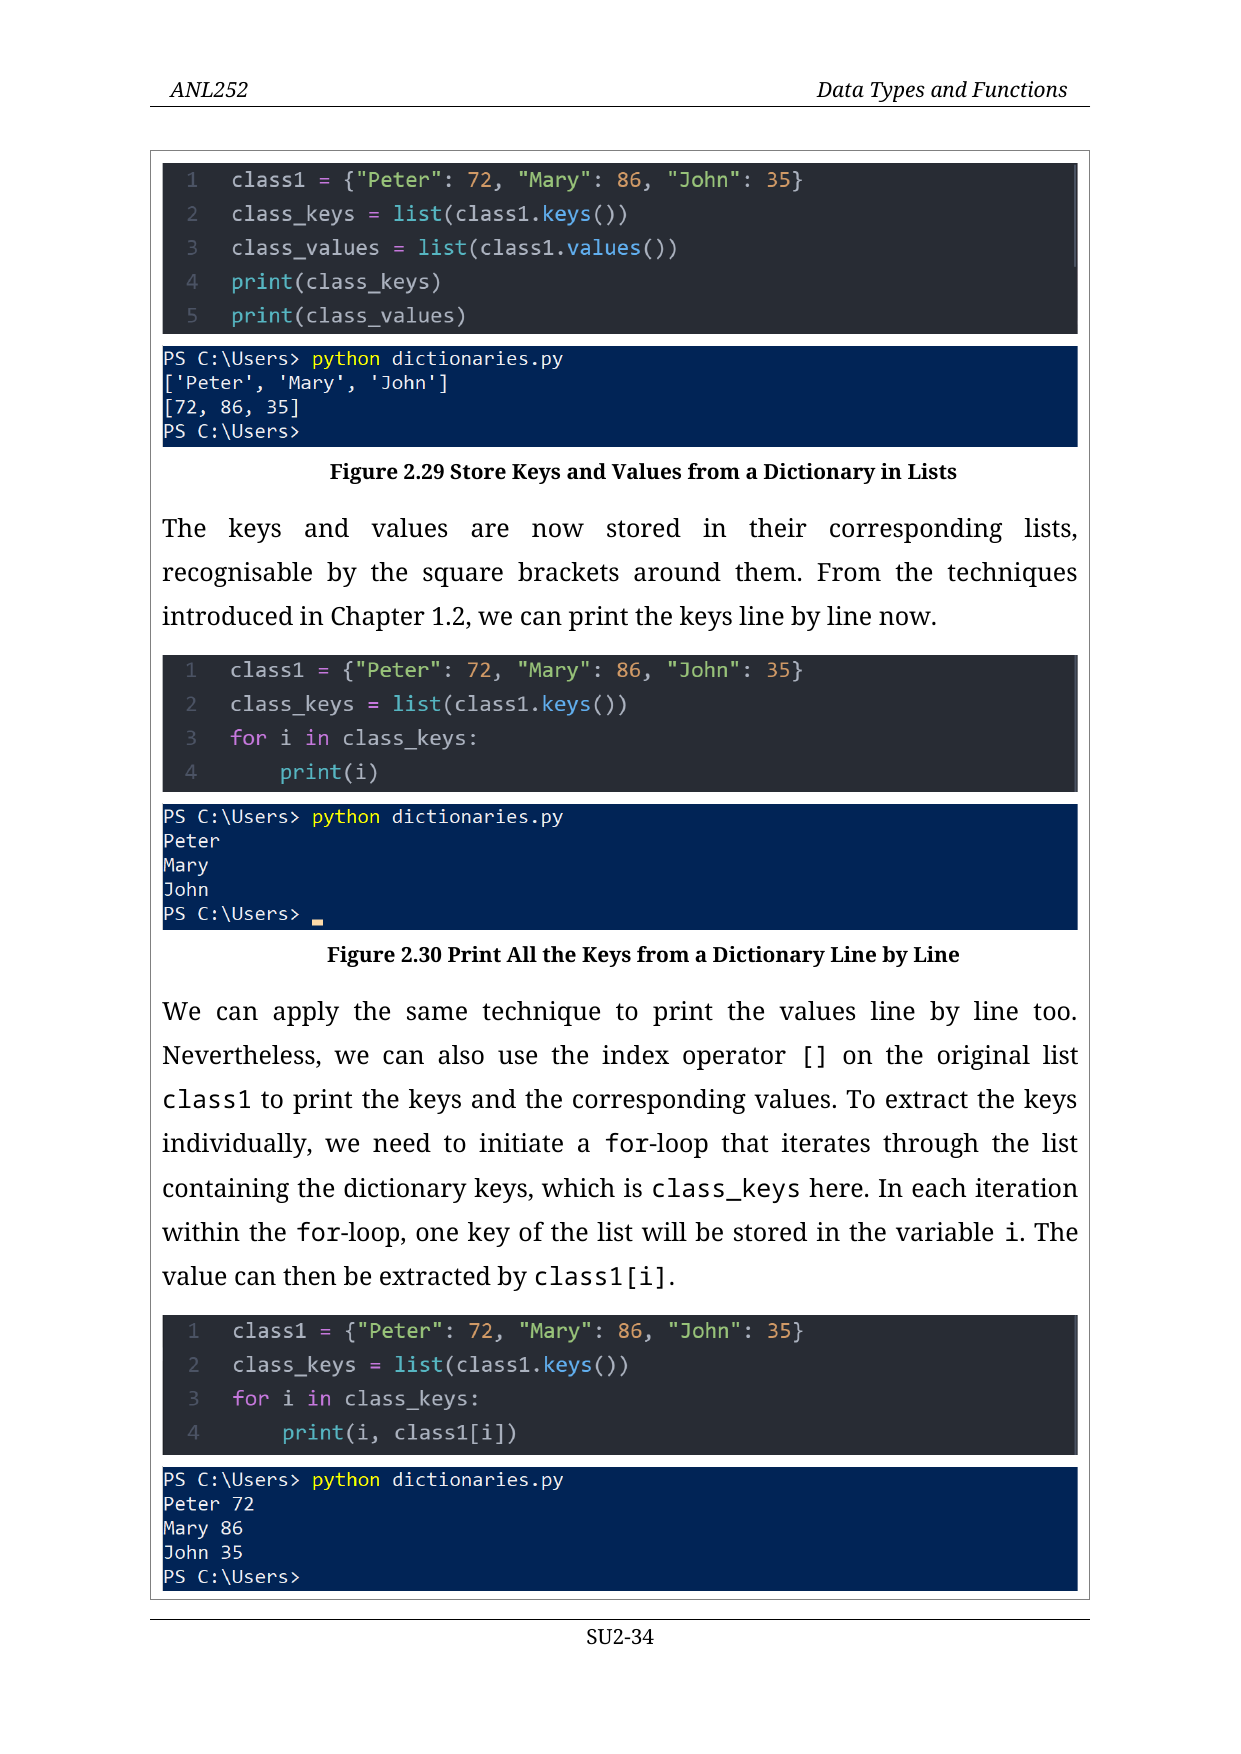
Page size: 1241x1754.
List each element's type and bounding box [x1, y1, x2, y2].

table_header [151, 151, 1089, 1598]
picture [162, 163, 1078, 334]
picture [162, 1315, 1078, 1455]
picture [162, 803, 1078, 930]
picture [162, 1466, 1078, 1591]
picture [162, 655, 1078, 792]
picture [162, 345, 1078, 447]
